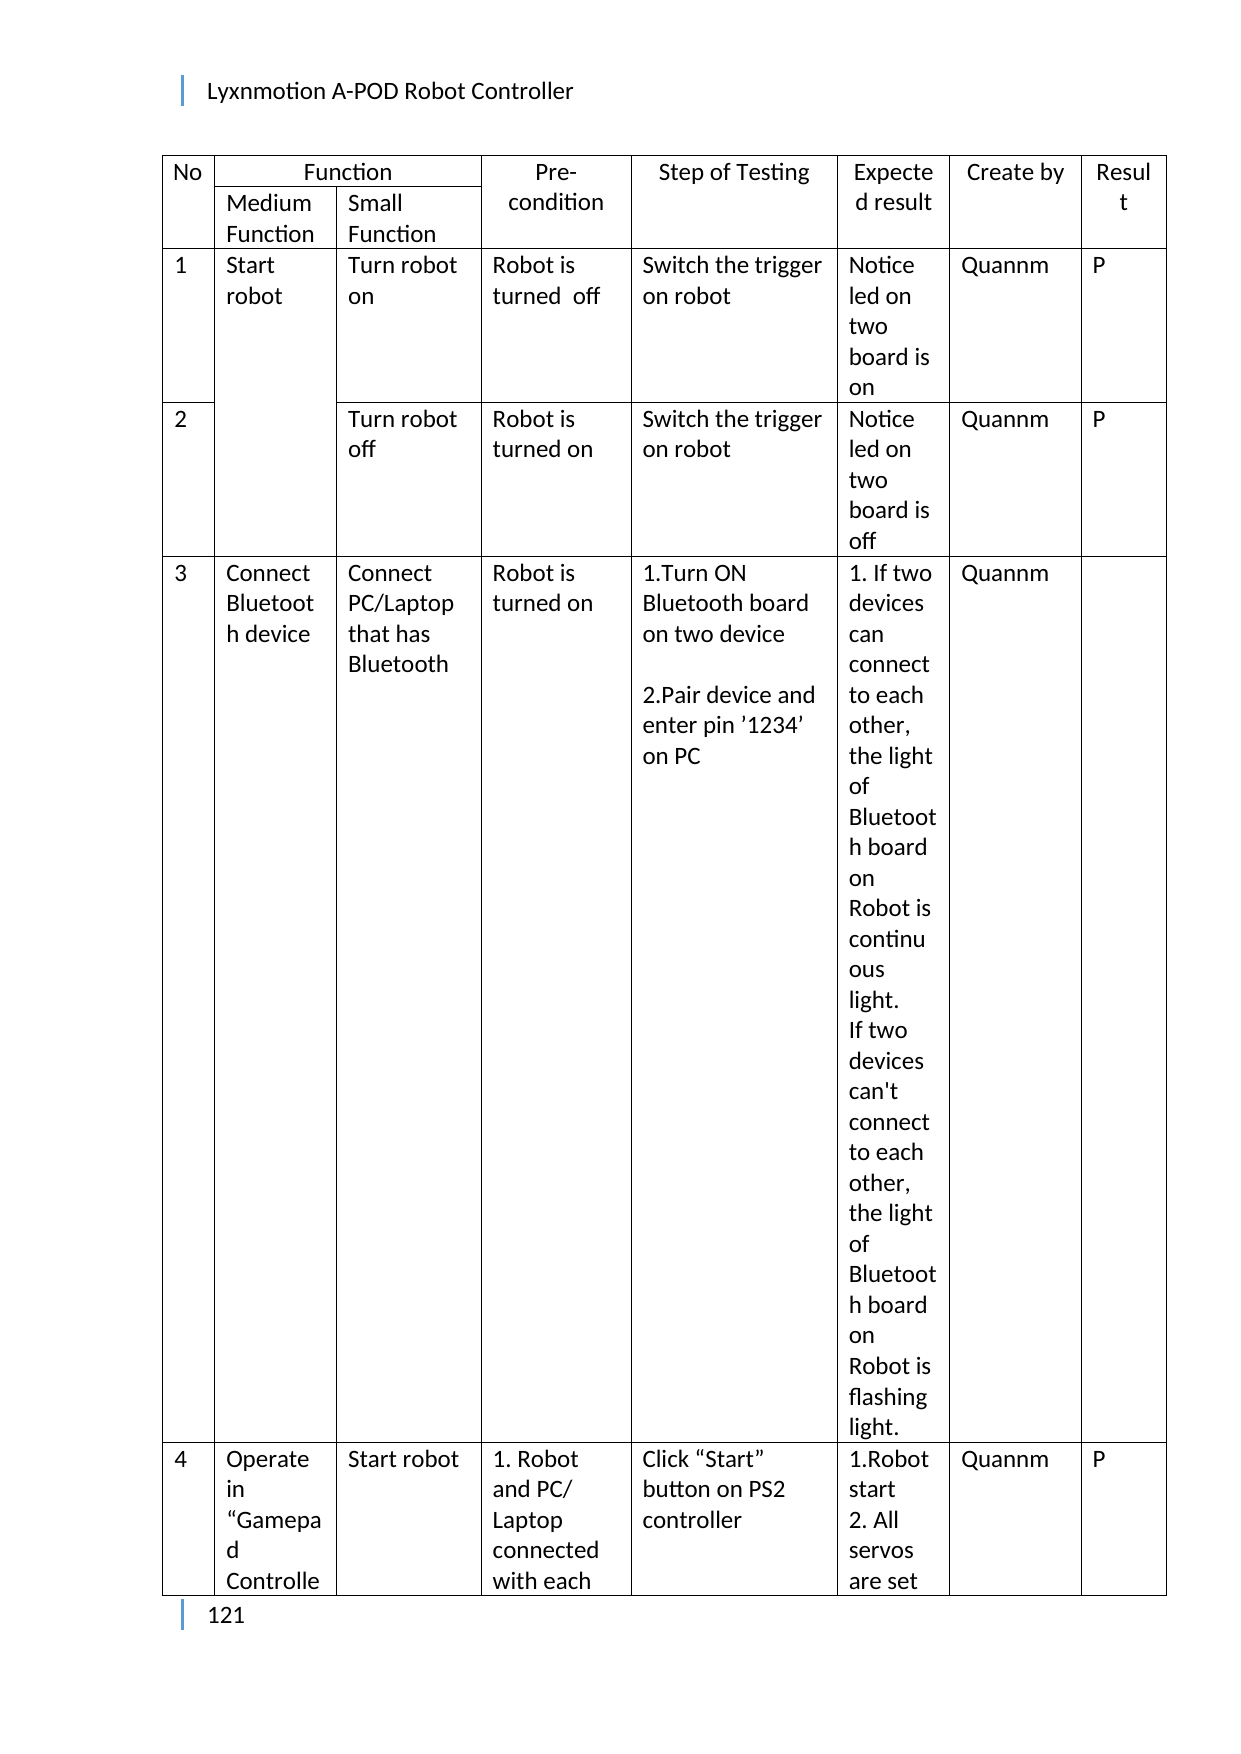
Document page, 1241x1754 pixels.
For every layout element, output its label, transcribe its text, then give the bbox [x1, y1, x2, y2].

table_cell Robot is turned off [482, 249, 631, 402]
table_header Step of Testing [632, 156, 837, 248]
table_header Function [215, 156, 481, 186]
table_header Pre-condition [482, 156, 631, 248]
table_cell Small Function [337, 187, 481, 248]
table_cell Notice led on two board is on [838, 249, 949, 402]
table_cell Start robot [215, 249, 336, 556]
table_cell Notice led on two board is off [838, 403, 949, 556]
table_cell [838, 1443, 949, 1595]
table_header Expected result [838, 156, 949, 248]
table_cell Quannm [950, 1443, 1081, 1595]
table_cell Medium Function [215, 187, 336, 248]
table_cell 1.Turn ON Bluetooth board on two device 2.Pair device and enter pin ’1234’ on PC [632, 557, 837, 1442]
table_cell Switch the trigger on robot [632, 249, 837, 402]
table_cell Robot is turned on [482, 403, 631, 556]
table_cell Turn robot off [337, 403, 481, 556]
table_cell Robot is turned on [482, 557, 631, 1442]
table_cell Connect PC/Laptop that has Bluetooth [337, 557, 481, 1442]
table_cell [1082, 557, 1166, 1442]
table_cell 4 [163, 1443, 214, 1595]
table_cell P [1082, 1443, 1166, 1595]
table_header Result [1082, 156, 1166, 248]
table_cell Start robot [337, 1443, 481, 1595]
table_cell Quannm [950, 403, 1081, 556]
table_cell Quannm [950, 249, 1081, 402]
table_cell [632, 1443, 837, 1595]
table_cell 2 [163, 403, 214, 556]
table_header No [163, 156, 214, 248]
table_cell Connect Bluetooth device [215, 557, 336, 1442]
table_cell Switch the trigger on robot [632, 403, 837, 556]
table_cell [482, 1443, 631, 1595]
table_cell Quannm [950, 557, 1081, 1442]
table_cell 3 [163, 557, 214, 1442]
table_cell 1. If two devices can connect to each other, the light of Bluetooth board on Robot is continuous light. If two devices can't connect to each other, the light of Bluetooth board on Robot is flashing light. [838, 557, 949, 1442]
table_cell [215, 1443, 336, 1595]
table_cell P [1082, 403, 1166, 556]
table_header Create by [950, 156, 1081, 248]
table_cell 1 [163, 249, 214, 402]
table_cell Turn robot on [337, 249, 481, 402]
table_cell P [1082, 249, 1166, 402]
